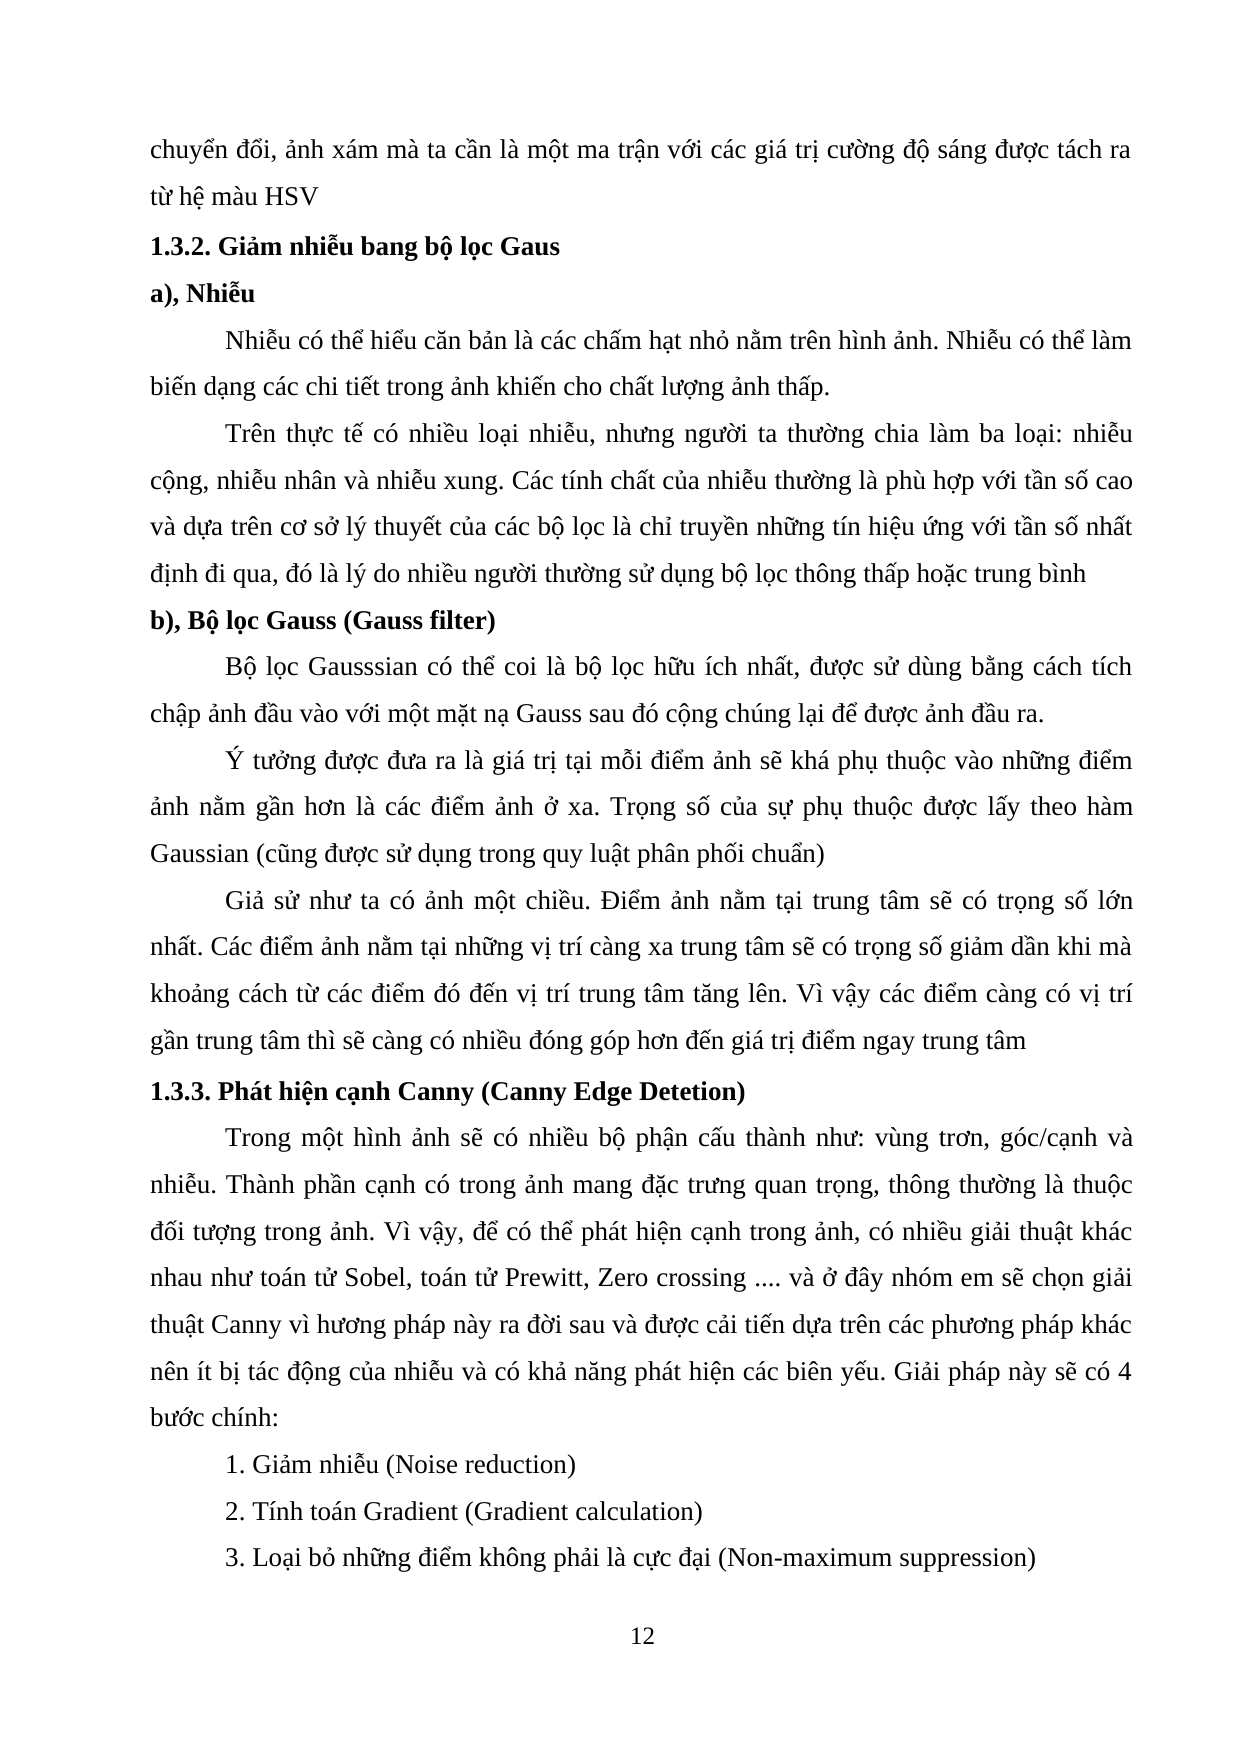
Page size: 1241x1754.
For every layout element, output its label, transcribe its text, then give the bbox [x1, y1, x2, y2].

text 2. Tính toán Gradient (Gradient calculation) [150, 1494, 1134, 1526]
text Bộ lọc Gausssian có thể coi là bộ lọc hữu ích nhất, được sử dùng bằng cách tích chập ảnh đầu vào với một mặt nạ Gauss sau đó cộng chúng lại để được ảnh đầu ra. [150, 650, 1134, 728]
text b), Bộ lọc Gauss (Gauss filter) [150, 604, 1134, 635]
text a), Nhiễu [150, 277, 1134, 308]
text Trên thực tế có nhiều loại nhiễu, nhưng người ta thường chia làm ba loại: nhiễu cộng, nhiễu nhân và nhiễu xung. Các tính chất của nhiễu thường là phù hợp với tần số cao và dựa trên cơ sở lý thuyết của các bộ lọc là chỉ truyền những tín hiệu ứng với tần số nhất định đi qua, đó là lý do nhiều người thường sử dụng bộ lọc thông thấp hoặc trung bình [150, 417, 1134, 588]
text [150, 133, 1134, 211]
text Trong một hình ảnh sẽ có nhiều bộ phận cấu thành như: vùng trơn, góc/cạnh và nhiễu. Thành phần cạnh có trong ảnh mang đặc trưng quan trọng, thông thường là thuộc đối tượng trong ảnh. Vì vậy, để có thể phát hiện cạnh trong ảnh, có nhiều giải thuật khác nhau như toán tử Sobel, toán tử Prewitt, Zero crossing .... và ở đây nhóm em sẽ chọn giải thuật Canny vì hương pháp này ra đời sau và được cải tiến dựa trên các phương pháp khác nên ít bị tác động của nhiễu và có khả năng phát hiện các biên yếu. Giải pháp này sẽ có 4 bước chính: [150, 1121, 1134, 1432]
text Nhiễu có thể hiểu căn bản là các chấm hạt nhỏ nằm trên hình ảnh. Nhiễu có thể làm biến dạng các chi tiết trong ảnh khiến cho chất lượng ảnh thấp. [150, 324, 1134, 402]
text 3. Loại bỏ những điểm không phải là cực đại (Non-maximum suppression) [150, 1541, 1134, 1572]
text Ý tưởng được đưa ra là giá trị tại mỗi điểm ảnh sẽ khá phụ thuộc vào những điểm ảnh nằm gần hơn là các điểm ảnh ở xa. Trọng số của sự phụ thuộc được lấy theo hàm Gaussian (cũng được sử dụng trong quy luật phân phối chuẩn) [150, 744, 1134, 868]
subtitle 1.3.3. Phát hiện cạnh Canny (Canny Edge Detetion) [150, 1074, 1134, 1106]
text 1. Giảm nhiễu (Noise reduction) [150, 1448, 1134, 1479]
text Giả sử như ta có ảnh một chiều. Điểm ảnh nằm tại trung tâm sẽ có trọng số lớn nhất. Các điểm ảnh nằm tại những vị trí càng xa trung tâm sẽ có trọng số giảm dần khi mà khoảng cách từ các điểm đó đến vị trí trung tâm tăng lên. Vì vậy các điểm càng có vị trí gần trung tâm thì sẽ càng có nhiều đóng góp hơn đến giá trị điểm ngay trung tâm [150, 884, 1134, 1055]
subtitle 1.3.2. Giảm nhiễu bang bộ lọc Gaus [150, 230, 1134, 262]
